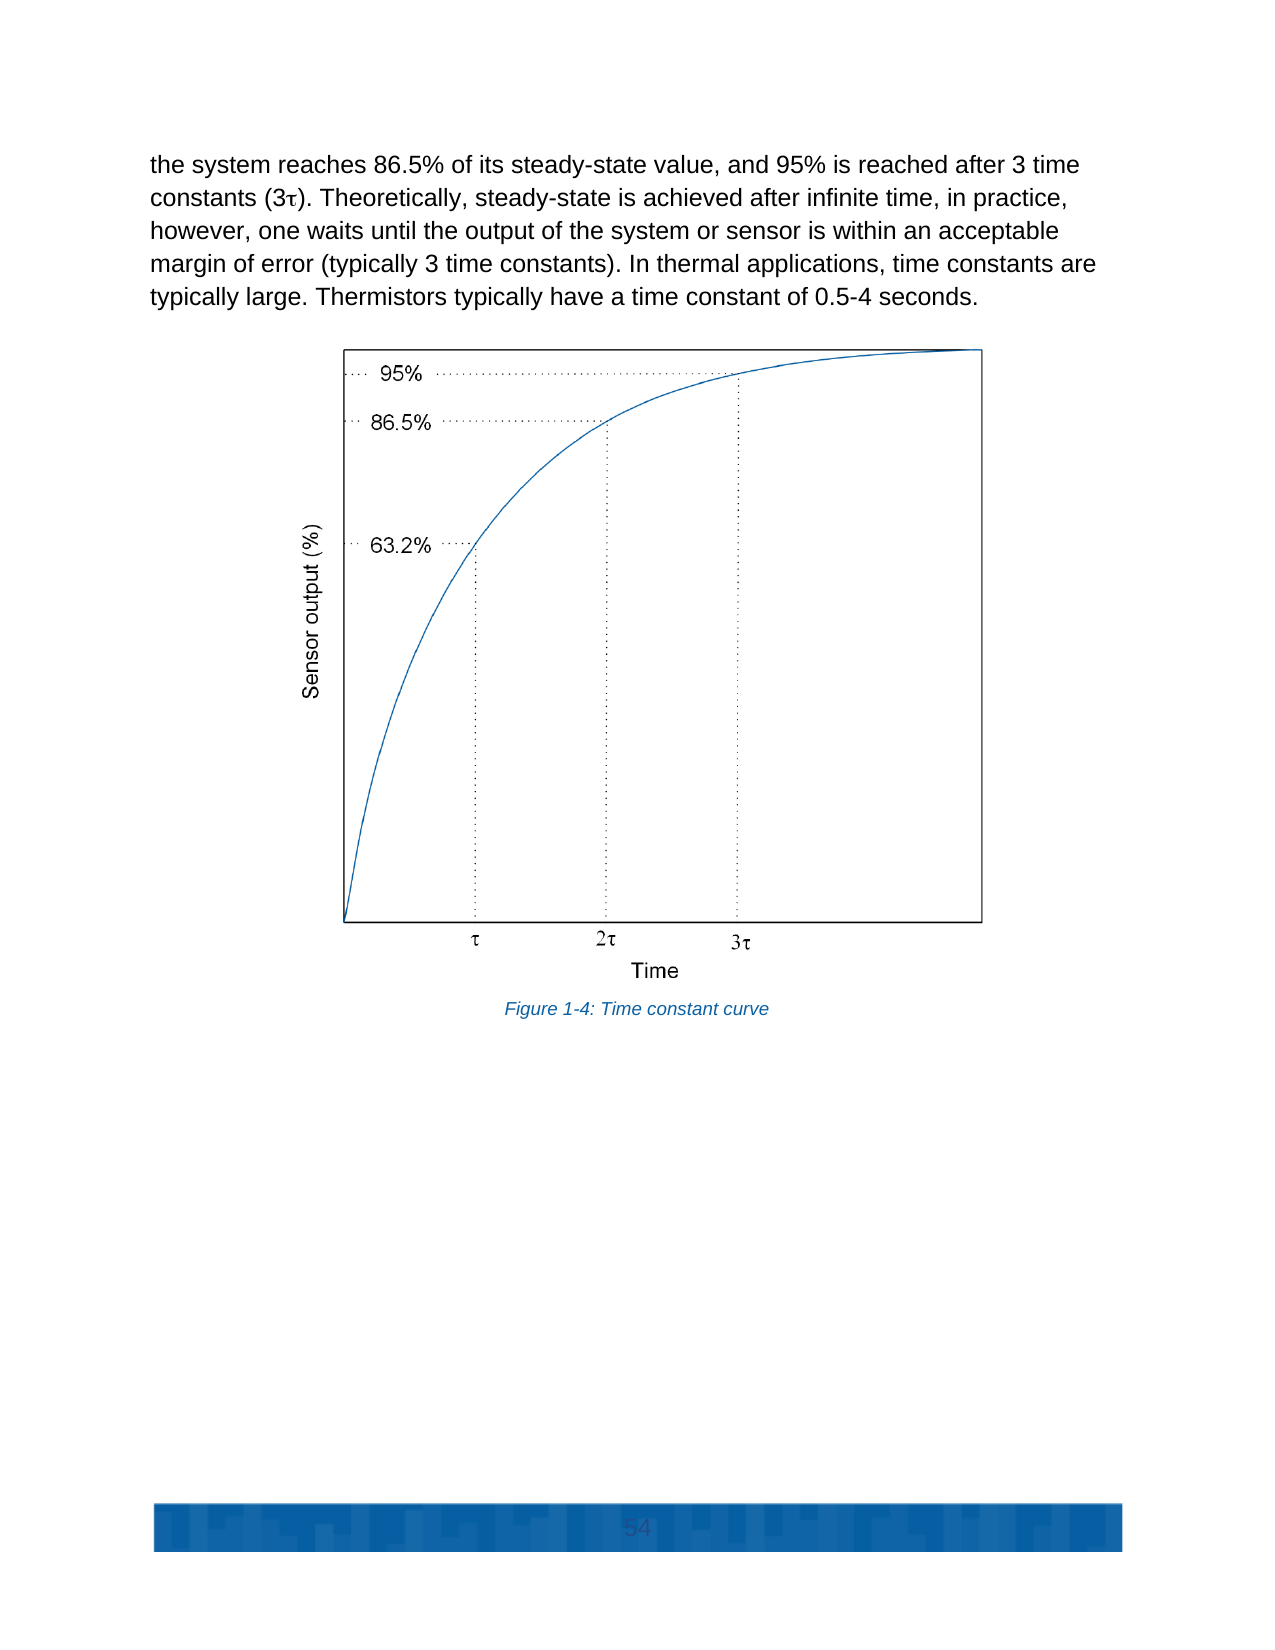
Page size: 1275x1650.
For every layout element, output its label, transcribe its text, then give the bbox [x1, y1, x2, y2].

picture [292, 348, 983, 994]
text Figure 1-4: Time constant curve [150, 998, 1125, 1019]
picture [153, 1503, 1123, 1552]
